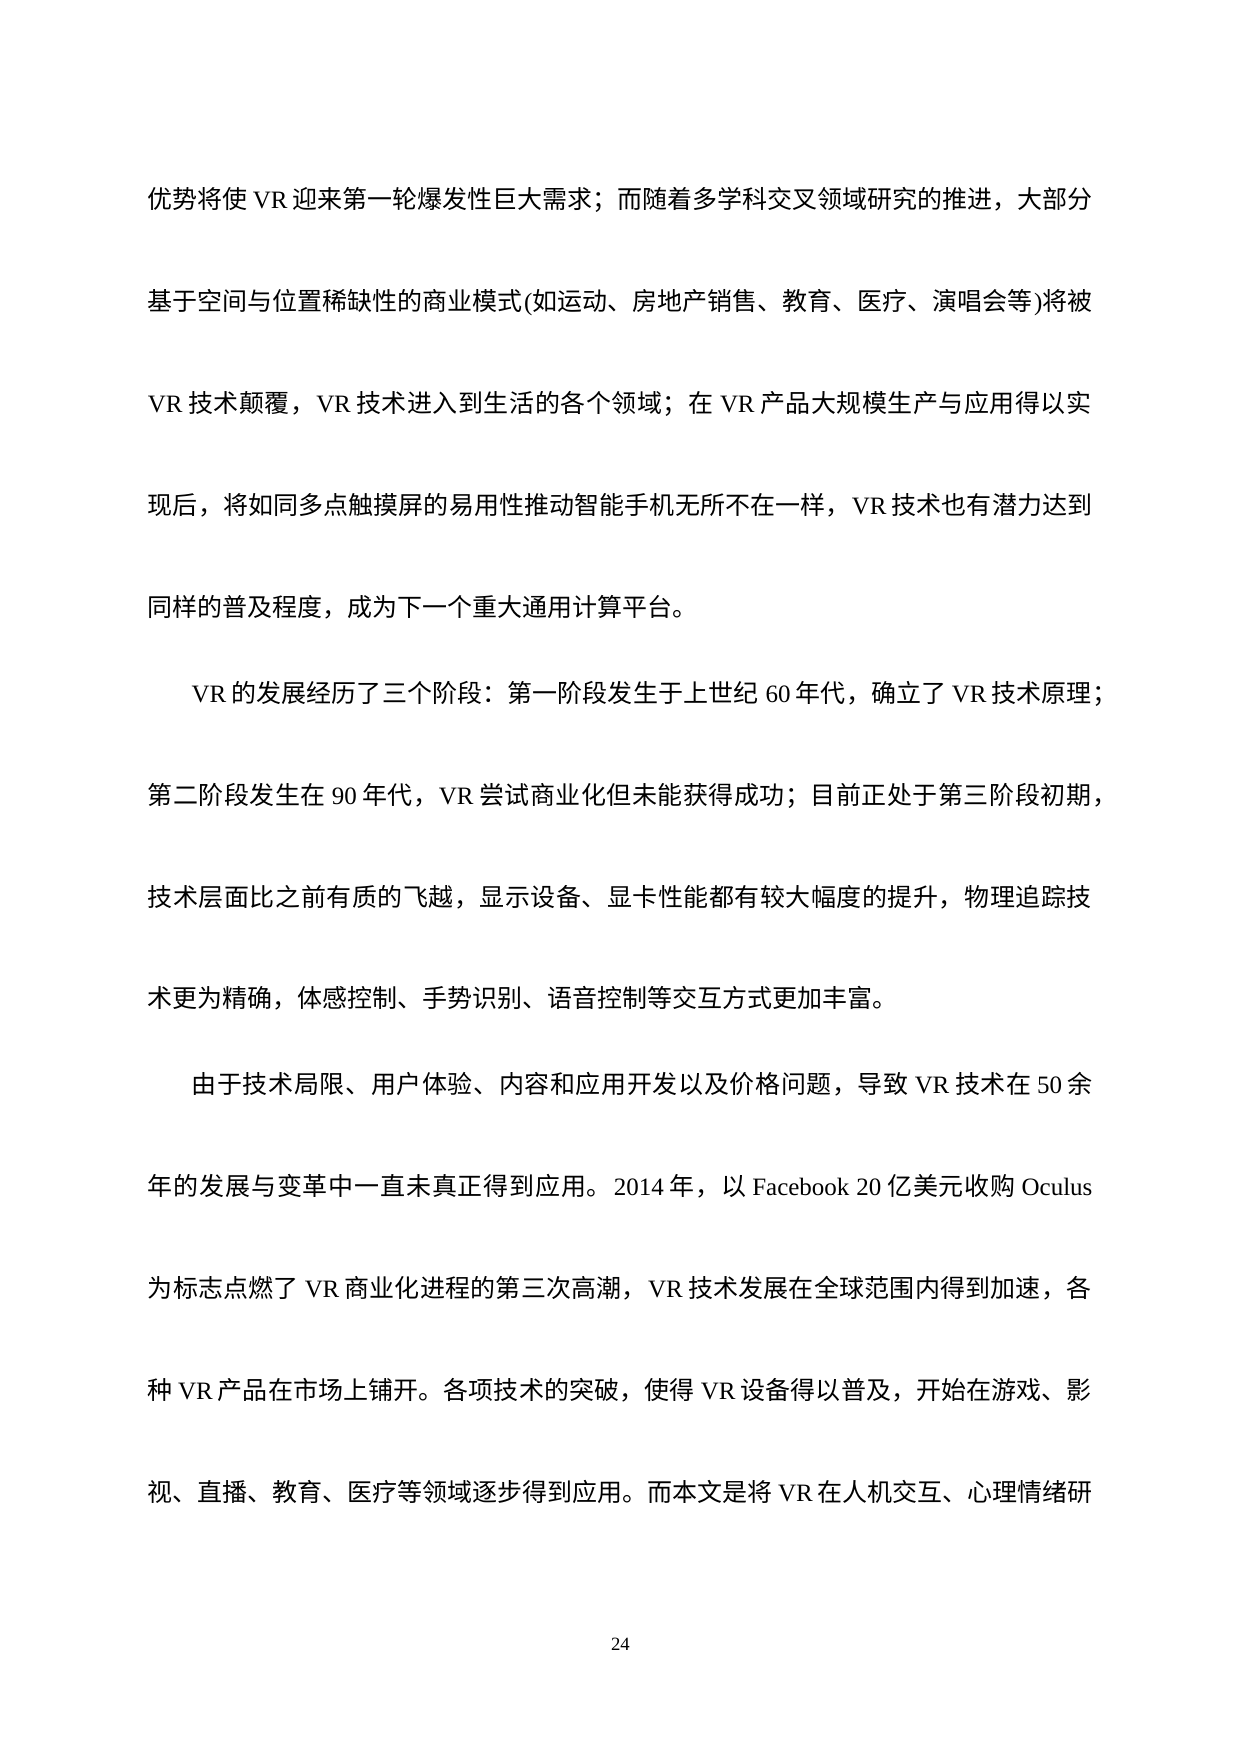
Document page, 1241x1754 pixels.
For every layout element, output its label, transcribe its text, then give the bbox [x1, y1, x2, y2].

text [148, 1049, 1092, 1524]
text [148, 164, 1092, 639]
text VR的发展经历了三个阶段：第一阶段发生于上世纪60年代，确立了VR技术原理；第二阶段发生在90年代，VR尝试商业化但未能获得成功；目前正处于第三阶段初期，技术层面比之前有质的飞越，显示设备、显卡性能都有较大幅度的提升，物理追踪技术更为精确，体感控制、手势识别、语音控制等交互方式更加丰富。 [148, 657, 1092, 1031]
